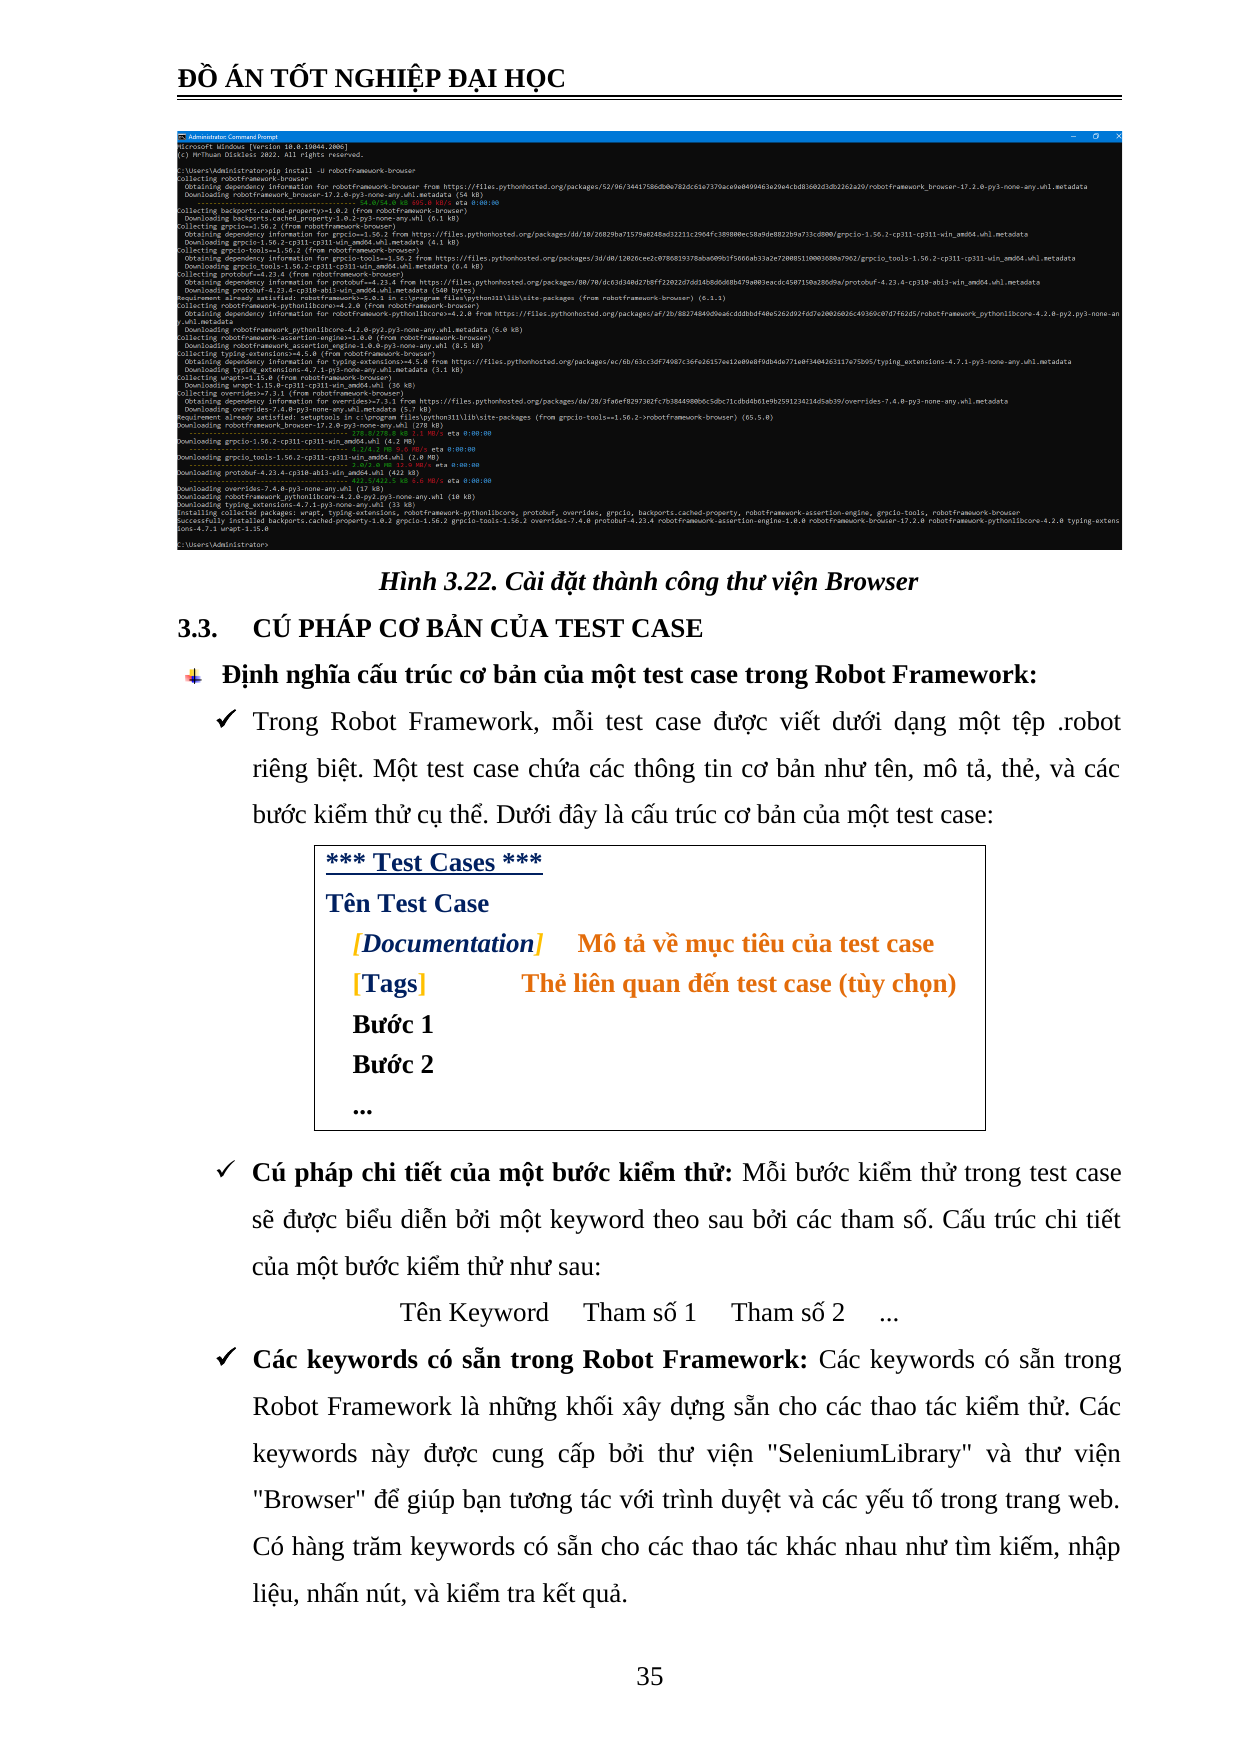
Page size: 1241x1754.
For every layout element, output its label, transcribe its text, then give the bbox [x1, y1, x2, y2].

text Tên Keyword Tham số 1 Tham số 2 ... [177, 1297, 1122, 1328]
picture [177, 131, 1123, 550]
subtitle CÚ PHÁP CƠ BẢN CỦA TEST CASE [177, 612, 1122, 643]
list Các keywords có sẵn trong Robot Framework: Các keywords có sẵn trong Robot Framework là những khối xây dựng sẵn cho các thao tác kiểm thử. Các keywords này được cung cấp bởi thư viện "SeleniumLibrary" và thư viện "Browser" để giúp bạn tương tác với trình duyệt và các yếu tố trong trang web. Có hàng trăm keywords có sẵn cho các thao tác khác nhau như tìm kiếm, nhập liệu, nhấn nút, và kiểm tra kết quả. [215, 1343, 1122, 1608]
list Cú pháp chi tiết của một bước kiểm thử: Mỗi bước kiểm thử trong test case sẽ được biểu diễn bởi một keyword theo sau bởi các tham số. Cấu trúc chi tiết của một bước kiểm thử như sau: [214, 1156, 1122, 1281]
table_header *** Test Cases *** Tên Test Case [Documentation] Mô tả về mục tiêu của test case [Tags] Thẻ liên quan đến test case (tùy chọn) Bước 1 Bước 2 ... [315, 846, 985, 1130]
picture [185, 667, 202, 684]
list Định nghĩa cấu trúc cơ bản của một test case trong Robot Framework: [184, 658, 1122, 690]
text Hình 3.22. Cài đặt thành công thư viện Browser [177, 565, 1122, 596]
list Trong Robot Framework, mỗi test case được viết dưới dạng một tệp .robot riêng biệt. Một test case chứa các thông tin cơ bản như tên, mô tả, thẻ, và các bước kiểm thử cụ thể. Dưới đây là cấu trúc cơ bản của một test case: [215, 705, 1122, 830]
